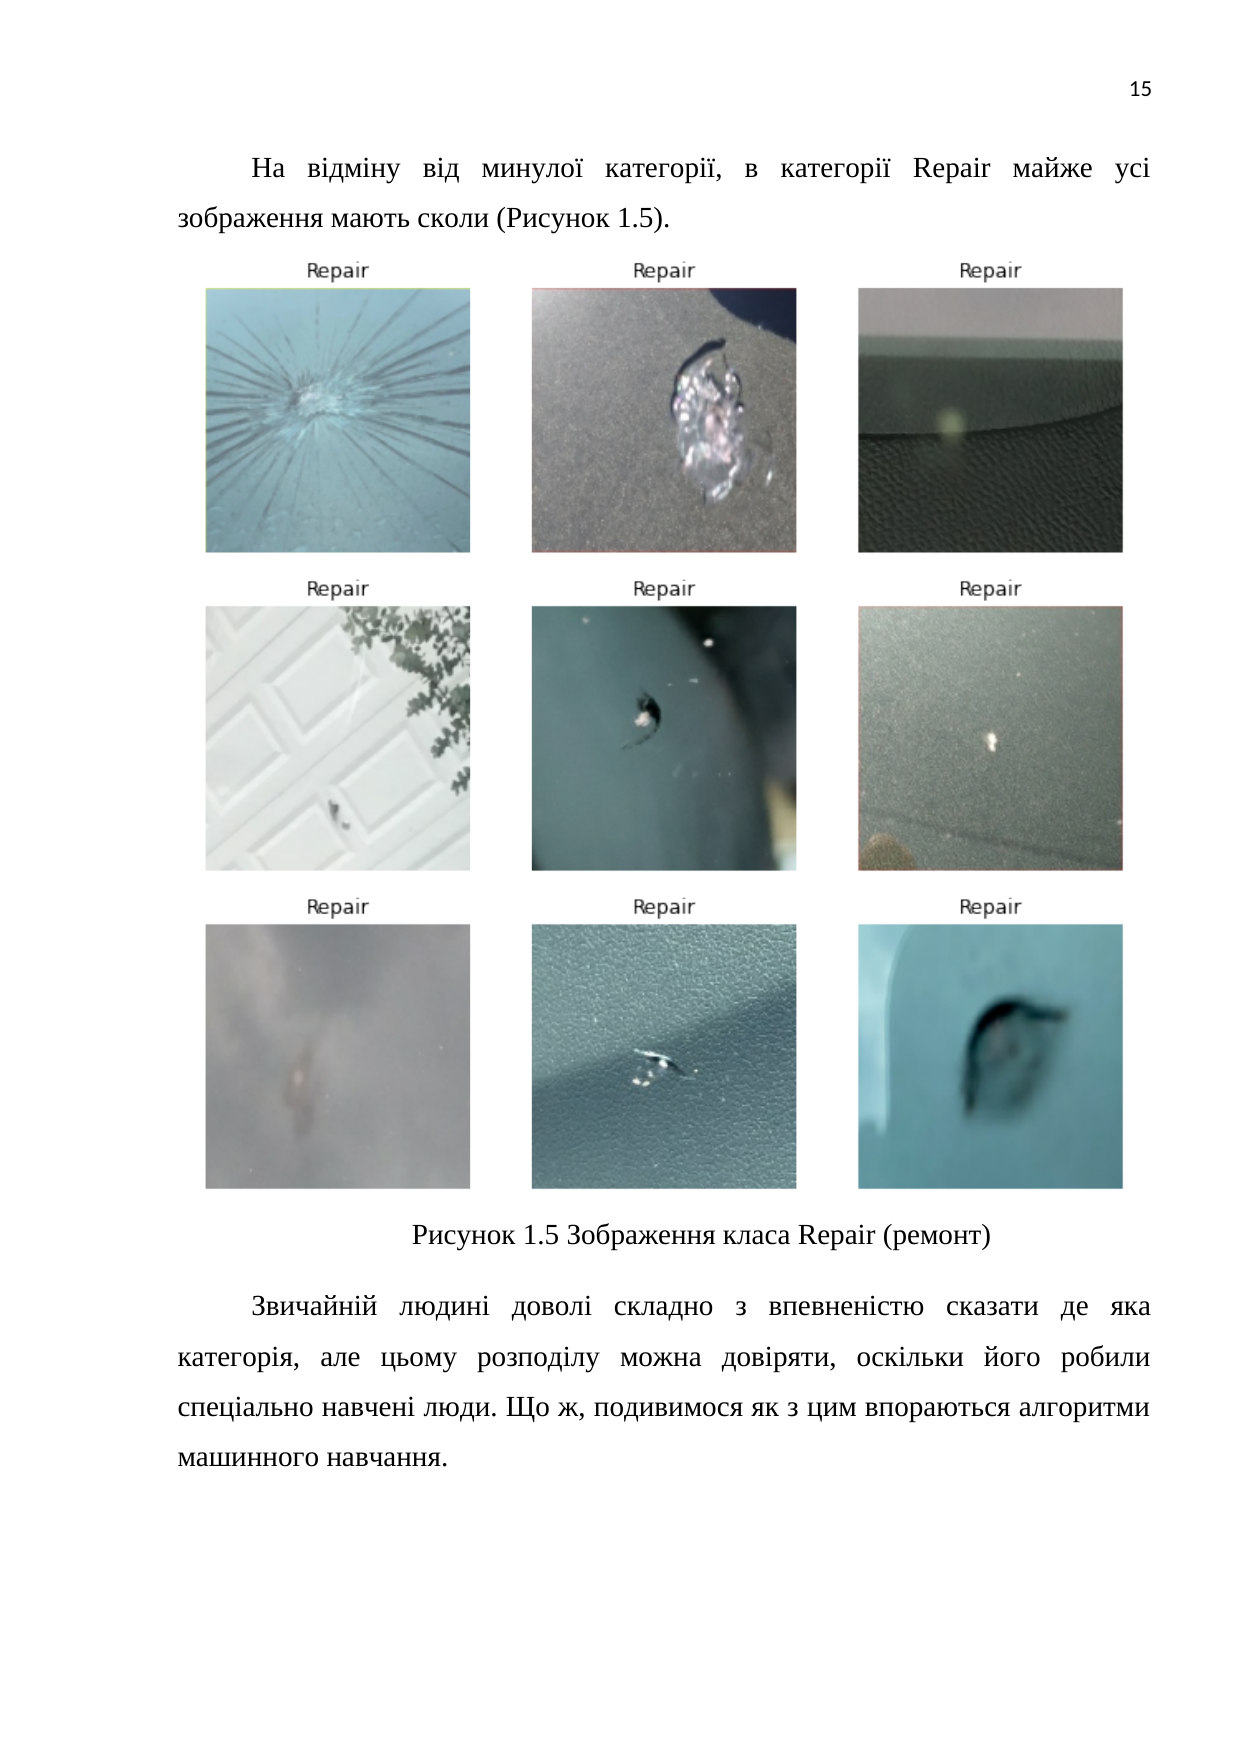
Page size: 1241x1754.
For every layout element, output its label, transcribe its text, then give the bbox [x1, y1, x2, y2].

picture [194, 250, 1135, 1201]
text Рисунок 1.5 Зображення класа Repair (ремонт) [177, 1217, 1152, 1251]
text На відміну від минулої категорії, в категорії Repair майже усі зображення мають сколи (Рисунок 1.5). [177, 150, 1152, 234]
text Звичайній людині доволі складно з впевненістю сказати де яка категорія, але цьому розподілу можна довіряти, оскільки його робили спеціально навчені люди. Що ж, подивимося як з цим впораються алгоритми машинного навчання. [177, 1288, 1152, 1473]
